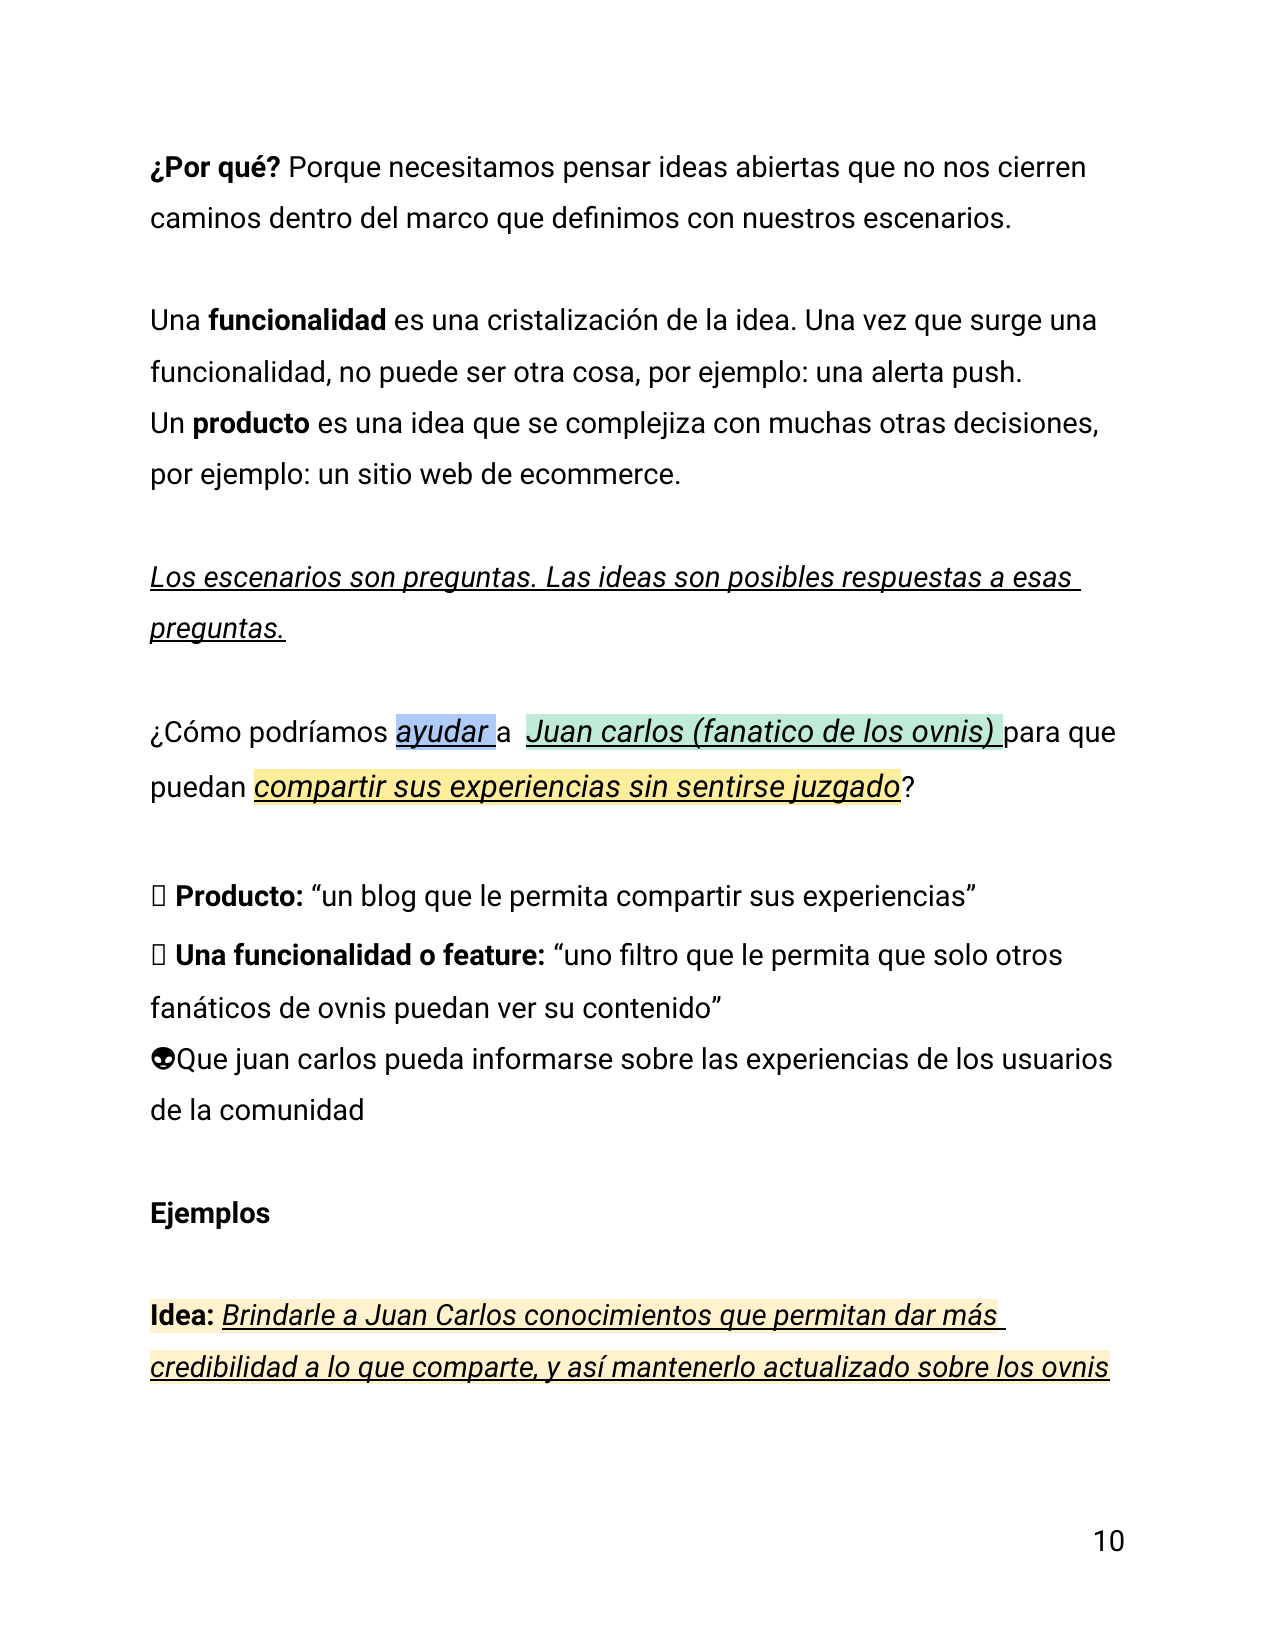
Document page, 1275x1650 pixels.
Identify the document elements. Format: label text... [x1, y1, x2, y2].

text Ejemplos [150, 1196, 1125, 1230]
text Una funcionalidad es una cristalización de la idea. Una vez que surge una funcionalidad, no puede ser otra cosa, por ejemplo: una alerta push. [150, 304, 1125, 389]
text ¿Por qué? Porque necesitamos pensar ideas abiertas que no nos cierren caminos dentro del marco que definimos con nuestros escenarios. [150, 150, 1125, 235]
text ❌ Una funcionalidad o feature: “uno filtro que le permita que solo otros fanáticos de ovnis puedan ver su contenido” [150, 934, 1125, 1025]
text Un producto es una idea que se complejiza con muchas otras decisiones, por ejemplo: un sitio web de ecommerce. [150, 406, 1125, 492]
text Idea: Brindarle a Juan Carlos conocimientos que permitan dar más credibilidad a lo que comparte, y así mantenerlo actualizado sobre los ovnis [150, 1299, 1125, 1384]
text Los escenarios son preguntas. Las ideas son posibles respuestas a esas preguntas. [150, 560, 1125, 645]
text ❌ Producto: “un blog que le permita compartir sus experiencias” [150, 875, 1125, 915]
text ¿Cómo podríamos ayudar a Juan carlos (fanatico de los ovnis) para que puedan compartir sus experiencias sin sentirse juzgado? [150, 714, 1125, 805]
text 👽Que juan carlos pueda informarse sobre las experiencias de los usuarios de la comunidad [150, 1042, 1125, 1128]
